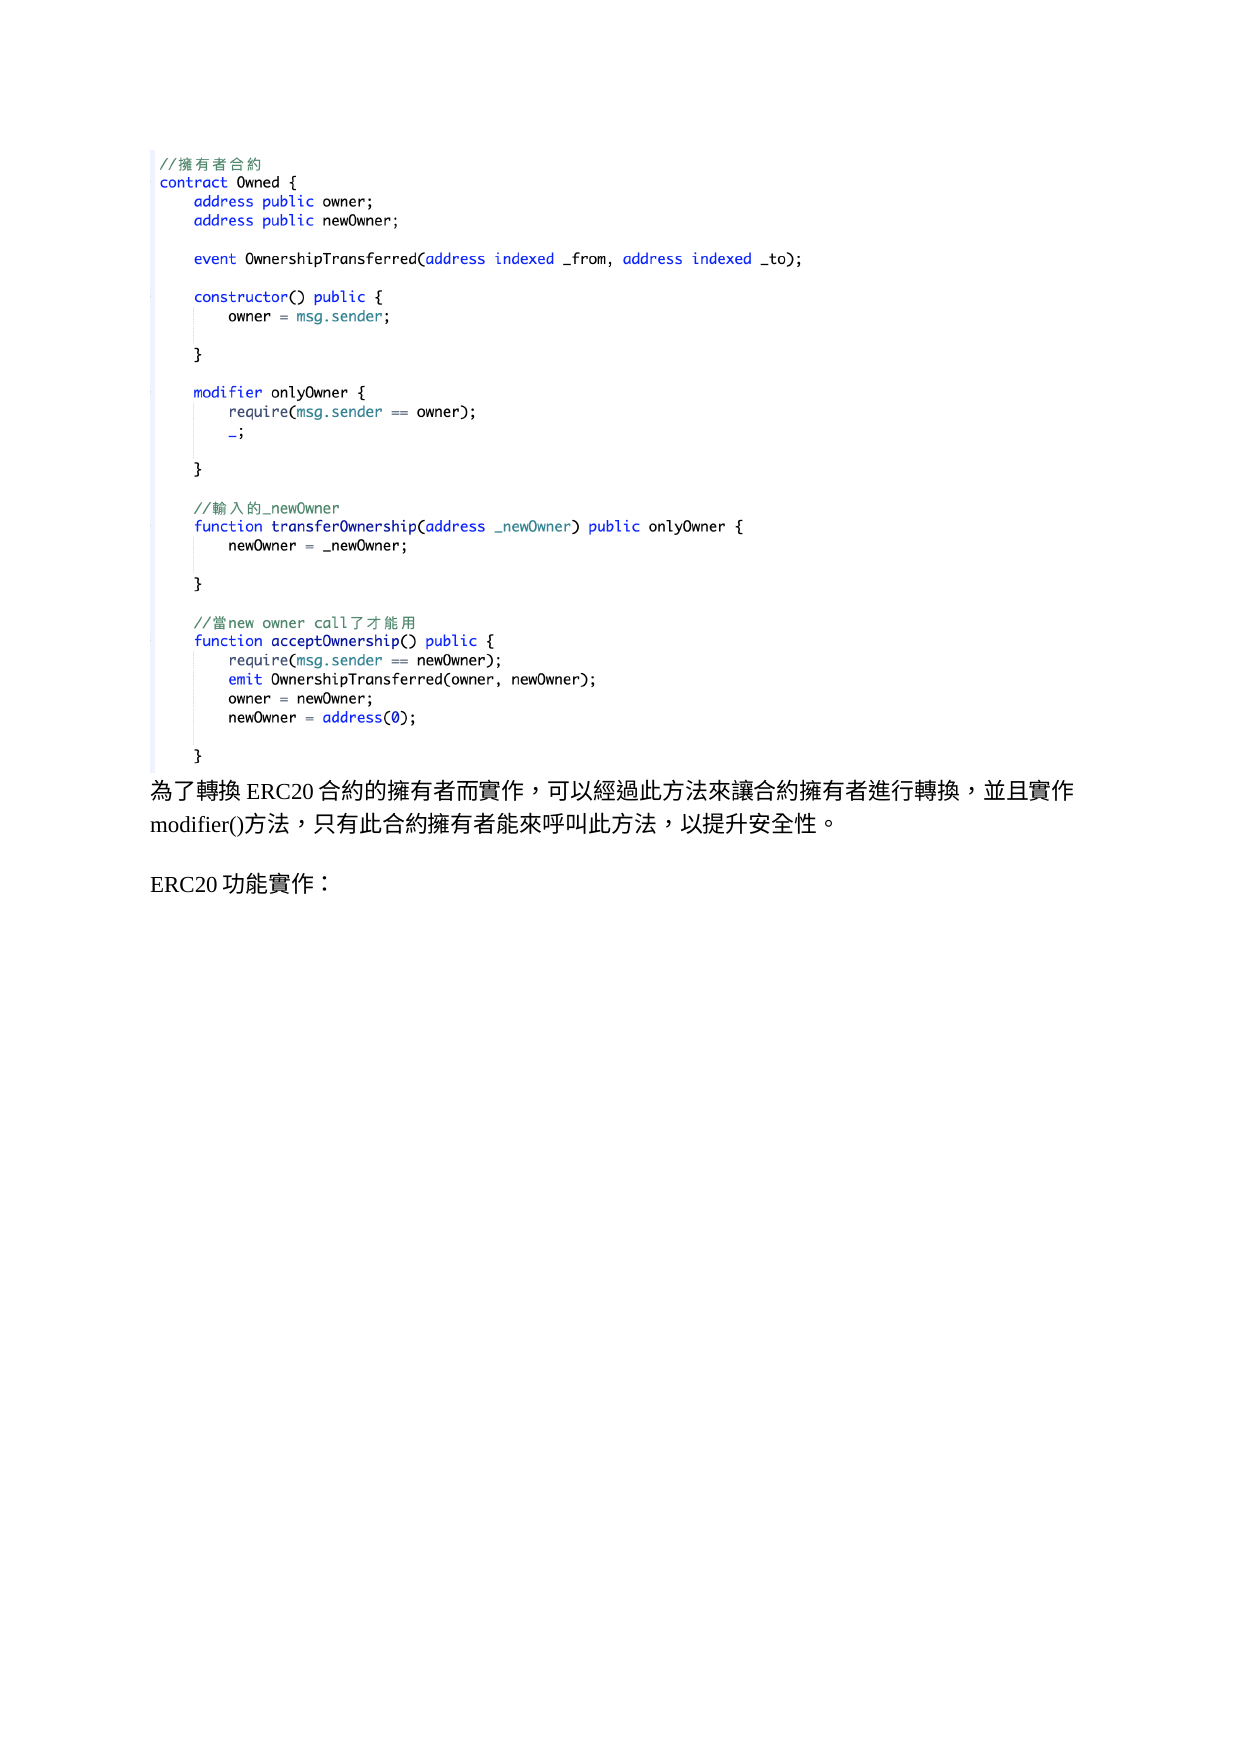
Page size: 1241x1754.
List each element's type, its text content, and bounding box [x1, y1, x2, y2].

picture [150, 150, 1091, 773]
text ERC20功能實作： [150, 866, 1090, 899]
text 為了轉換ERC20合約的擁有者而實作，可以經過此方法來讓合約擁有者進行轉換，並且實作modifier()方法，只有此合約擁有者能來呼叫此方法，以提升安全性。 [150, 773, 1090, 839]
